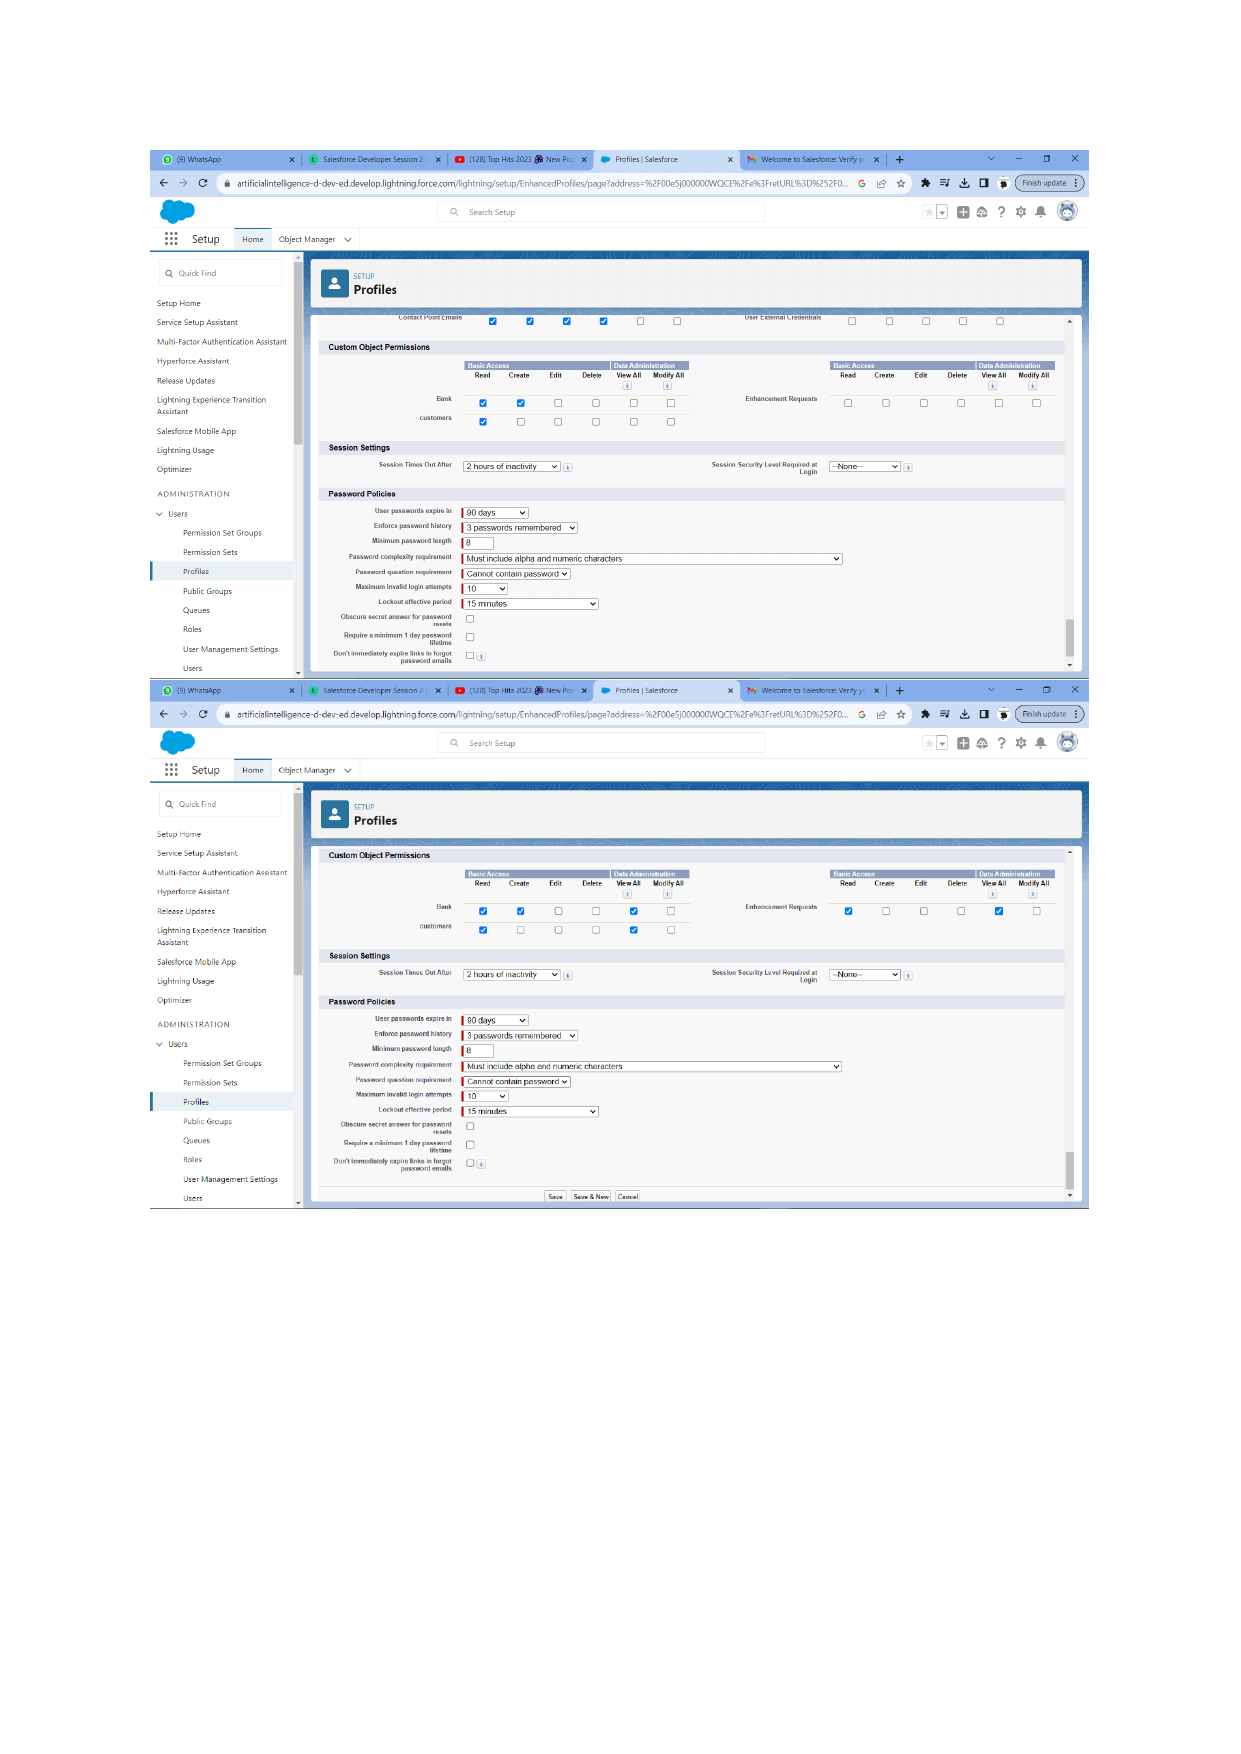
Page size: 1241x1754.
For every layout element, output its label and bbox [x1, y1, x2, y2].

picture [150, 680, 1089, 1209]
picture [150, 150, 1089, 679]
